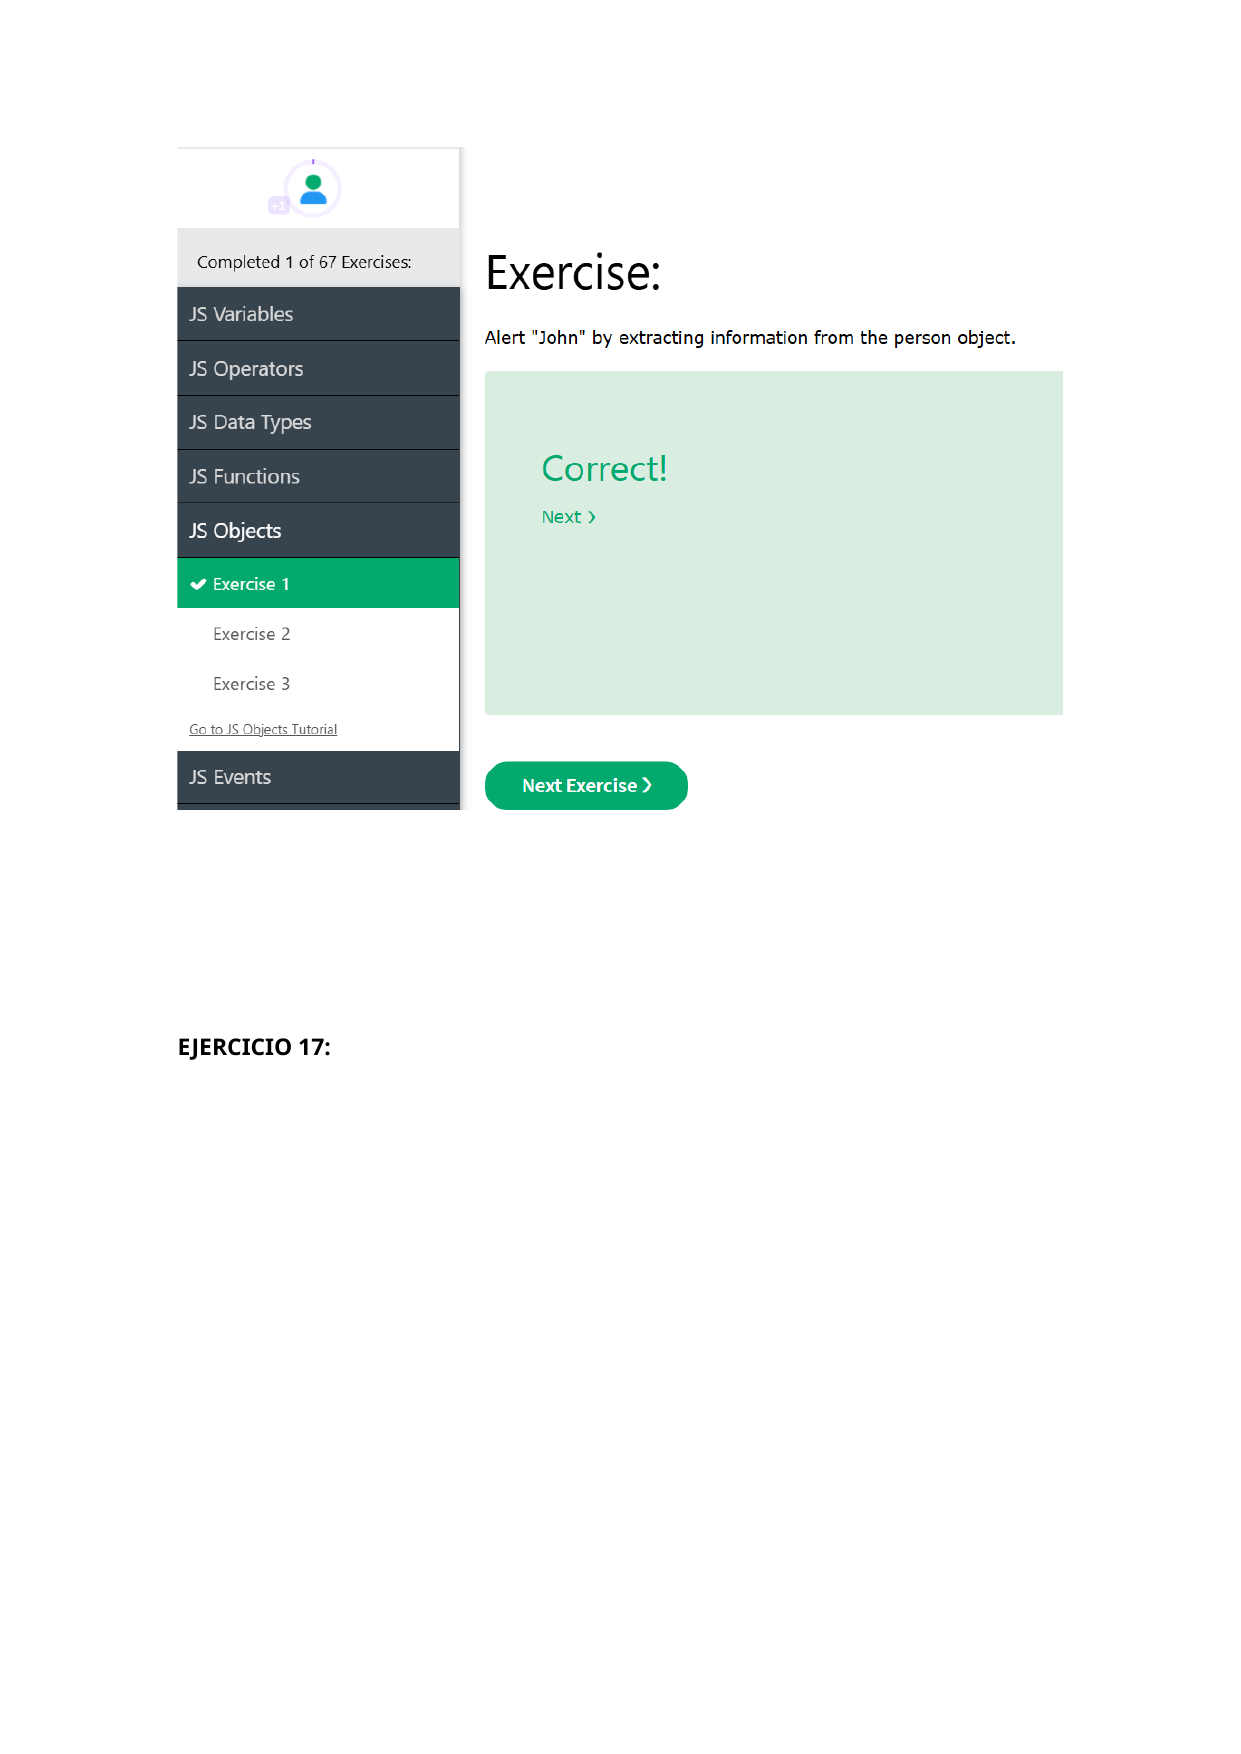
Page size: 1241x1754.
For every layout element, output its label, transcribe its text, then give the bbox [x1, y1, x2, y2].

picture [177, 147, 1063, 810]
text EJERCICIO 17: [177, 1031, 1063, 1062]
